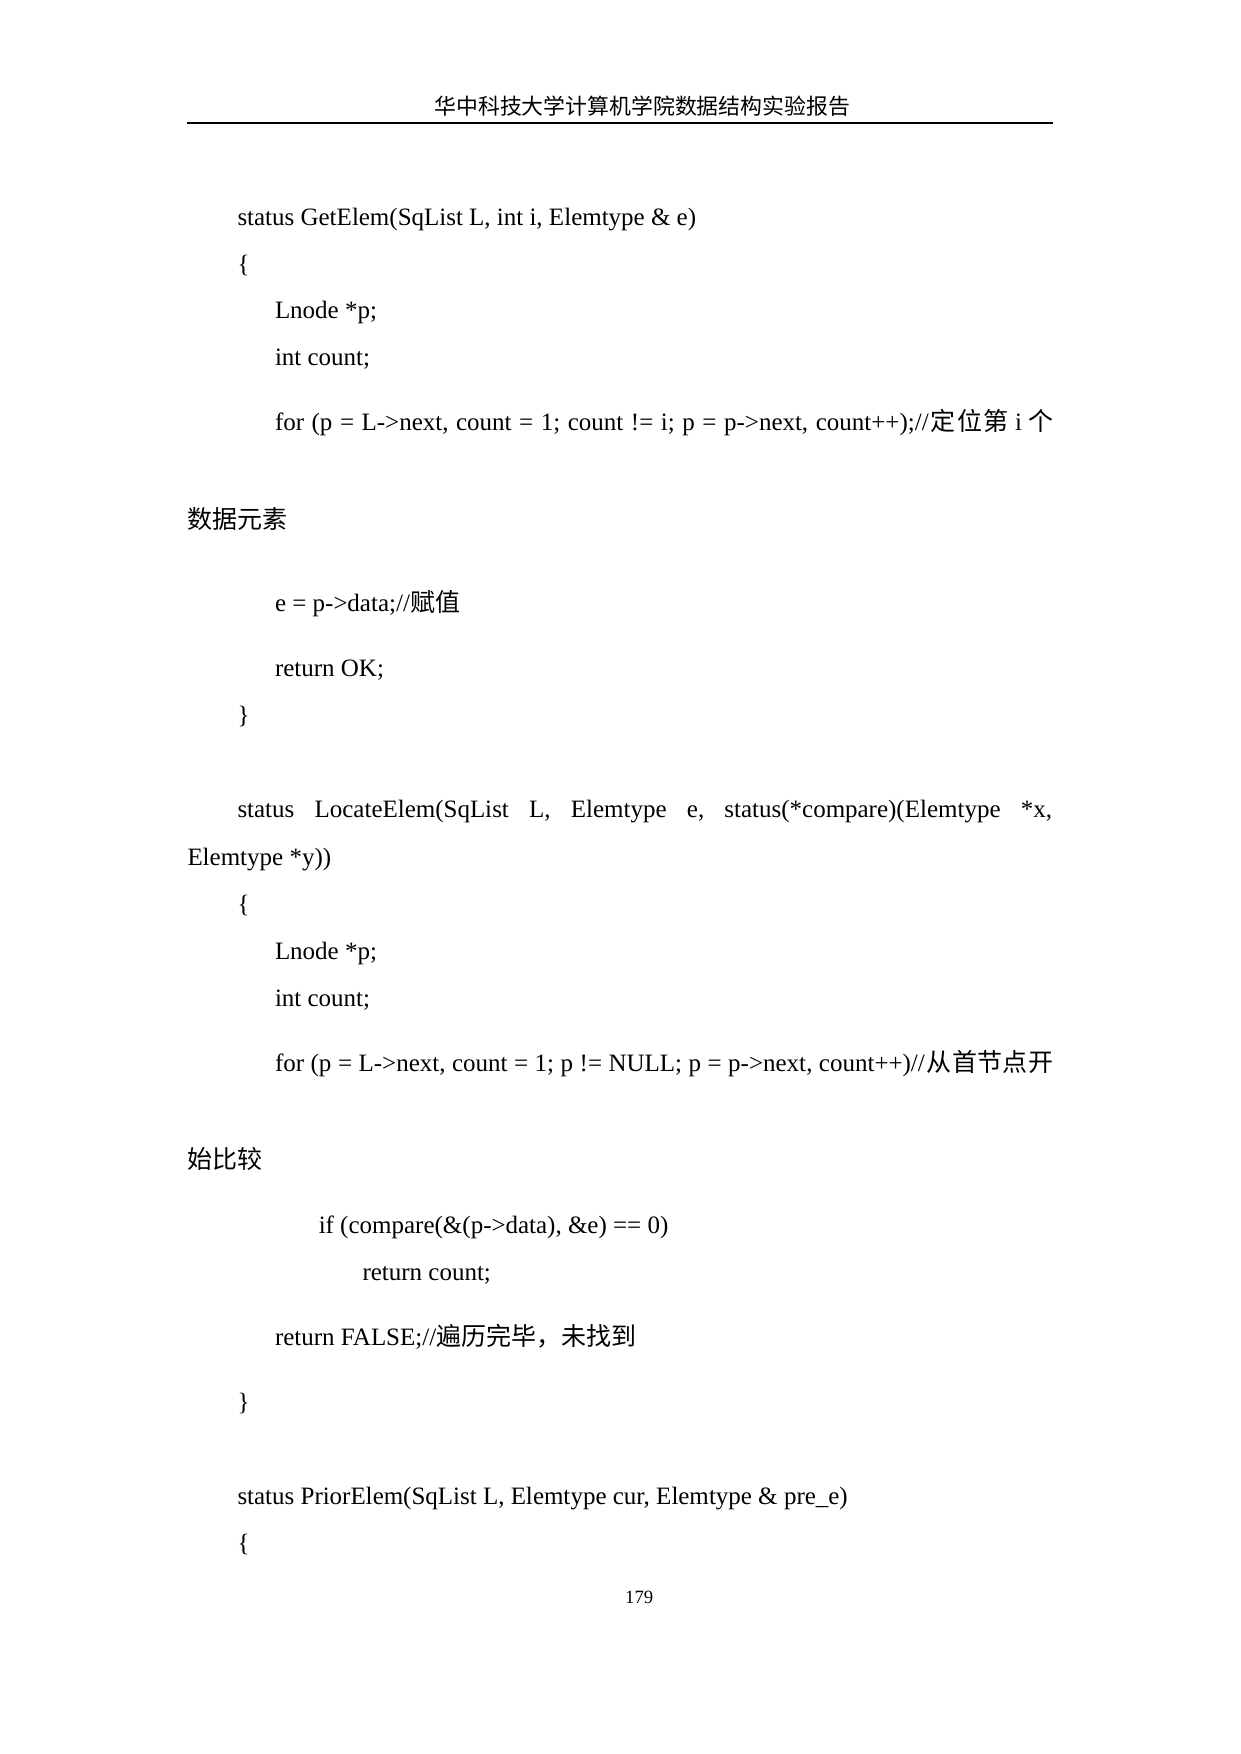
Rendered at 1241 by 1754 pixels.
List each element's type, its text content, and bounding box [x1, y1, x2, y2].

text e = p->data;//赋值 [187, 568, 1053, 633]
text status PriorElem(SqList L, Elemtype cur, Elemtype & pre_e) [187, 1479, 1053, 1512]
text if (compare(&(p->data), &e) == 0) [187, 1209, 1053, 1241]
text return count; [187, 1256, 1053, 1288]
text for (p = L->next, count = 1; count != i; p = p->next, count++);//定位第i个数据元素 [187, 387, 1053, 550]
text status GetElem(SqList L, int i, Elemtype & e) [187, 200, 1053, 232]
text return OK; [187, 651, 1053, 684]
text Lnode *p; [187, 294, 1053, 326]
text return FALSE;//遍历完毕，未找到 [187, 1302, 1053, 1367]
text int count; [187, 341, 1053, 373]
text int count; [187, 981, 1053, 1014]
text Lnode *p; [187, 934, 1053, 967]
text } [187, 1386, 1053, 1418]
text { [187, 887, 1053, 920]
text status LocateElem(SqList L, Elemtype e, status(*compare)(Elemtype *x, Elemtype *y)) [187, 792, 1053, 873]
text for (p = L->next, count = 1; p != NULL; p = p->next, count++)//从首节点开始比较 [187, 1028, 1053, 1191]
text } [187, 698, 1053, 731]
text { [187, 247, 1053, 279]
text { [187, 1526, 1053, 1559]
